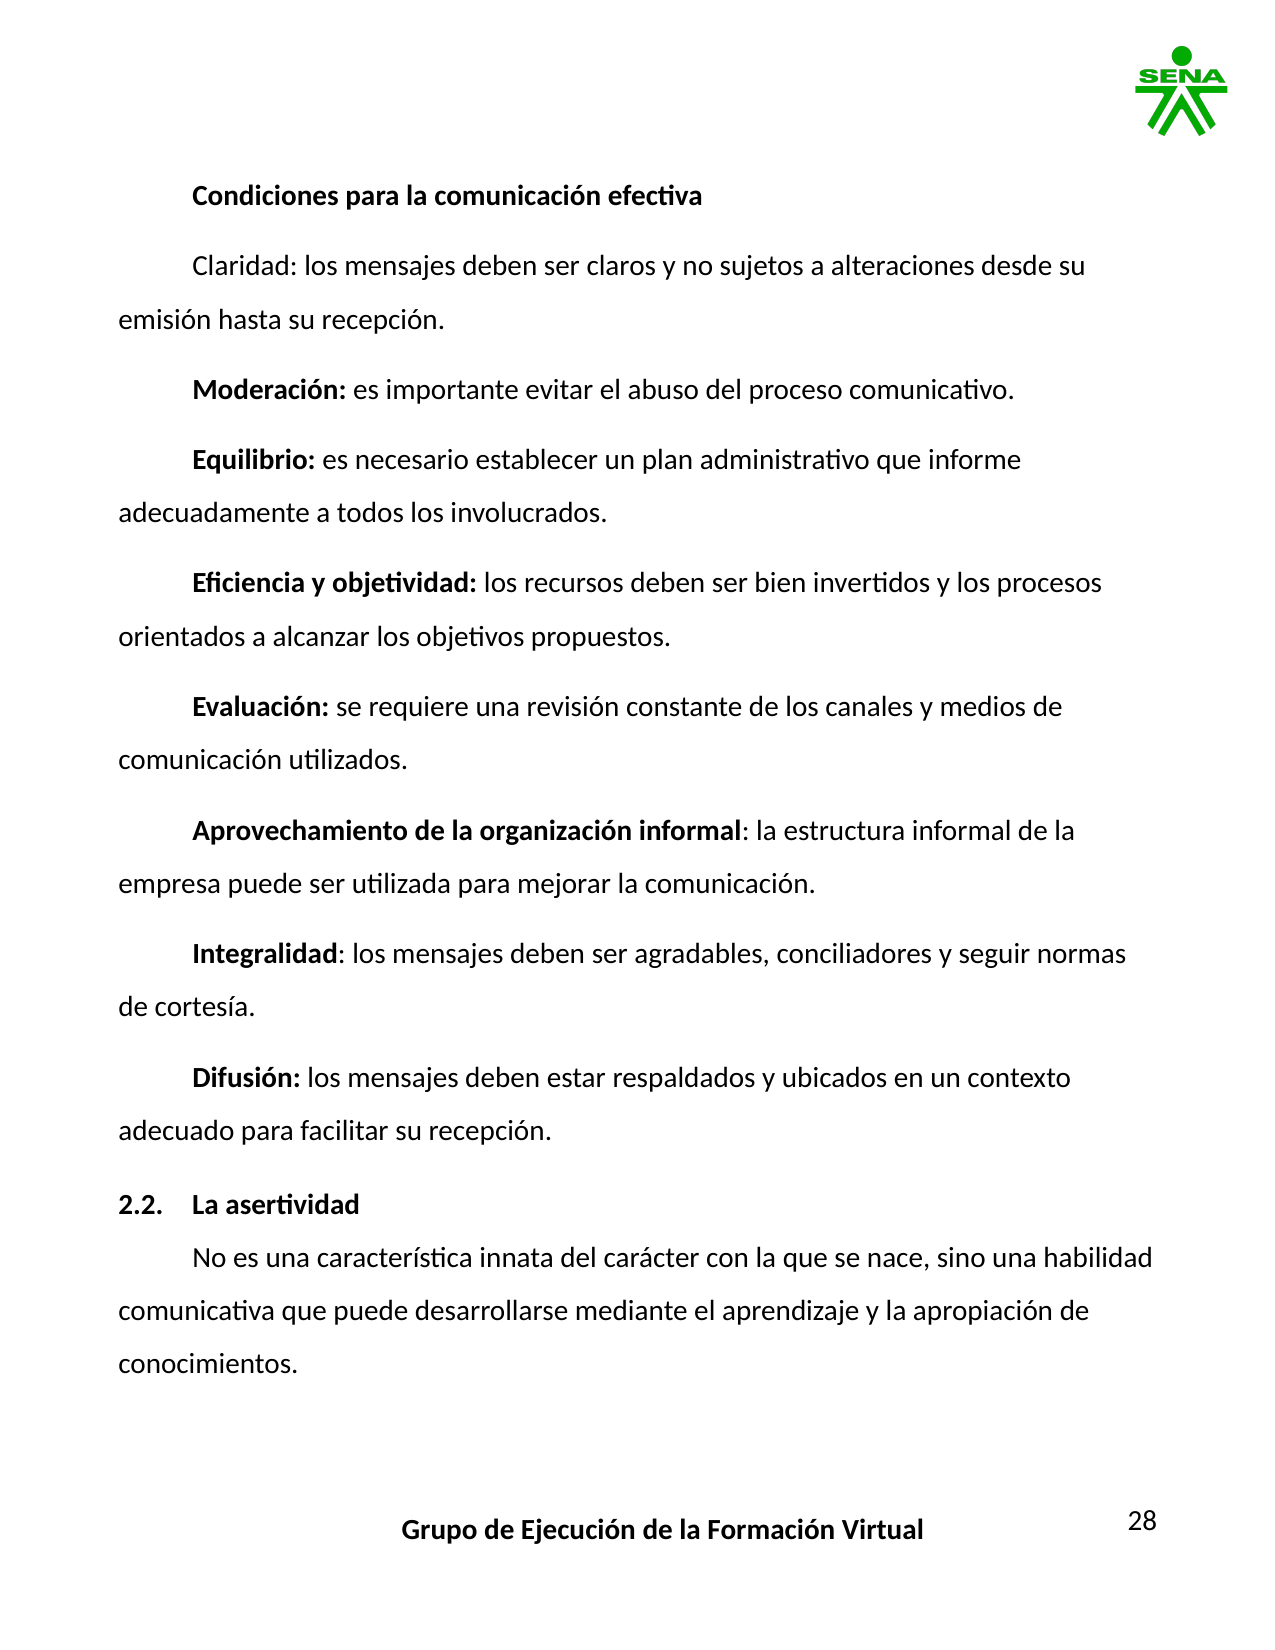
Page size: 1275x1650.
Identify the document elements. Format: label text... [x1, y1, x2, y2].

text Aprovechamiento de la organización informal: la estructura informal de la empresa puede ser utilizada para mejorar la comunicación. [118, 812, 1157, 901]
text Moderación: es importante evitar el abuso del proceso comunicativo. [118, 371, 1157, 406]
text Claridad: los mensajes deben ser claros y no sujetos a alteraciones desde su emisión hasta su recepción. [118, 247, 1157, 336]
text Integralidad: los mensajes deben ser agradables, conciliadores y seguir normas de cortesía. [118, 935, 1157, 1024]
subtitle La asertividad [118, 1186, 1157, 1222]
text No es una característica innata del carácter con la que se nace, sino una habilidad comunicativa que puede desarrollarse mediante el aprendizaje y la apropiación de conocimientos. [118, 1239, 1157, 1381]
text Evaluación: se requiere una revisión constante de los canales y medios de comunicación utilizados. [118, 688, 1157, 777]
text Difusión: los mensajes deben estar respaldados y ubicados en un contexto adecuado para facilitar su recepción. [118, 1059, 1157, 1148]
picture [1135, 46, 1228, 136]
text Equilibrio: es necesario establecer un plan administrativo que informe adecuadamente a todos los involucrados. [118, 441, 1157, 530]
text Eficiencia y objetividad: los recursos deben ser bien invertidos y los procesos orientados a alcanzar los objetivos propuestos. [118, 564, 1157, 653]
text Condiciones para la comunicación efectiva [118, 177, 1157, 213]
